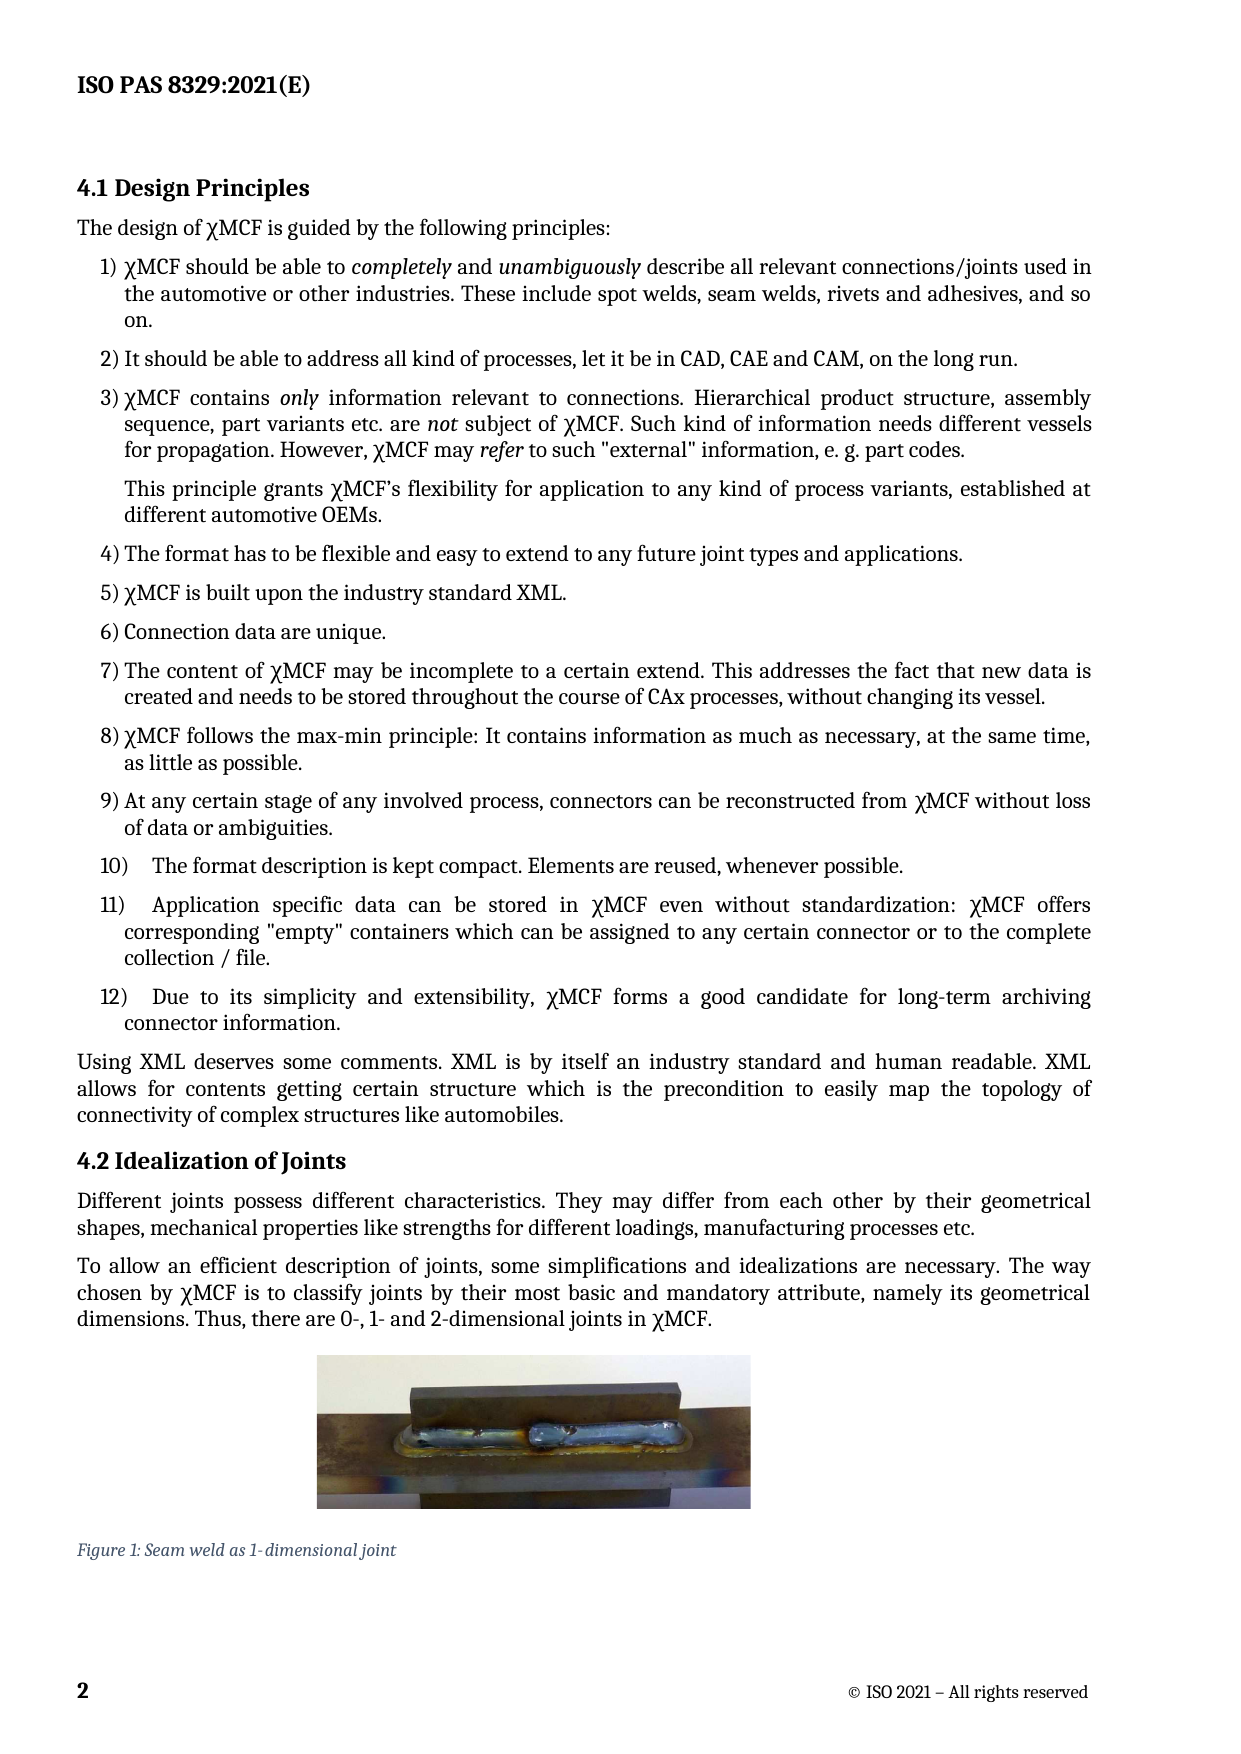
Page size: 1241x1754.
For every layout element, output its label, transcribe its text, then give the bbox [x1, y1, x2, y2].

list The format has to be flexible and easy to extend to any future joint types and applications. [100, 541, 1092, 567]
list Application specific data can be stored in χMCF even without standardization: χMCF offers corresponding "empty" containers which can be assigned to any certain connector or to the complete collection / file. [100, 892, 1092, 971]
list At any certain stage of any involved process, connectors can be reconstructed from χMCF without loss of data or ambiguities. [100, 788, 1092, 841]
text Different joints possess different characteristics. They may differ from each other by their geometrical shapes, mechanical properties like strengths for different loadings, manufacturing processes etc. [77, 1188, 1092, 1241]
list χMCF contains only information relevant to connections. Hierarchical product structure, assembly sequence, part variants etc. are not subject of χMCF. Such kind of information needs different vessels for propagation. However, χMCF may refer to such "external" information, e. g. part codes. [100, 384, 1092, 463]
list The content of χMCF may be incomplete to a certain extend. This addresses the fact that new data is created and needs to be stored throughout the course of CAx processes, without changing its vessel. [100, 658, 1092, 710]
text The design of χMCF is guided by the following principles: [77, 215, 1092, 241]
text Figure 1: Seam weld as 1-dimensional joint [77, 1539, 1092, 1561]
text To allow an efficient description of joints, some simplifications and idealizations are necessary. The way chosen by χMCF is to classify joints by their most basic and mandatory attribute, namely its geometrical dimensions. Thus, there are 0-, 1- and 2-dimensional joints in χMCF. [77, 1253, 1092, 1332]
list Connection data are unique. [100, 619, 1092, 645]
list Due to its simplicity and extensibility, χMCF forms a good candidate for long-term archiving connector information. [100, 984, 1092, 1036]
list It should be able to address all kind of processes, let it be in CAD, CAE and CAM, on the long run. [100, 346, 1092, 372]
list χMCF follows the max-min principle: It contains information as much as necessary, at the same time, as little as possible. [100, 723, 1092, 776]
list The format description is kept compact. Elements are reused, whenever possible. [100, 853, 1092, 880]
list χMCF should be able to completely and unambiguously describe all relevant connections/joints used in the automotive or other industries. These include spot welds, seam welds, rivets and adhesives, and so on. [100, 254, 1092, 333]
list χMCF is built upon the industry standard XML. [100, 580, 1092, 606]
subtitle Design Principles [77, 174, 1092, 203]
subtitle Idealization of Joints [77, 1147, 1092, 1176]
list This principle grants χMCF’s flexibility for application to any kind of process variants, established at different automotive OEMs. [124, 476, 1092, 529]
text Using XML deserves some comments. XML is by itself an industry standard and human readable. XML allows for contents getting certain structure which is the precondition to easily map the topology of connectivity of complex structures like automobiles. [77, 1049, 1092, 1128]
